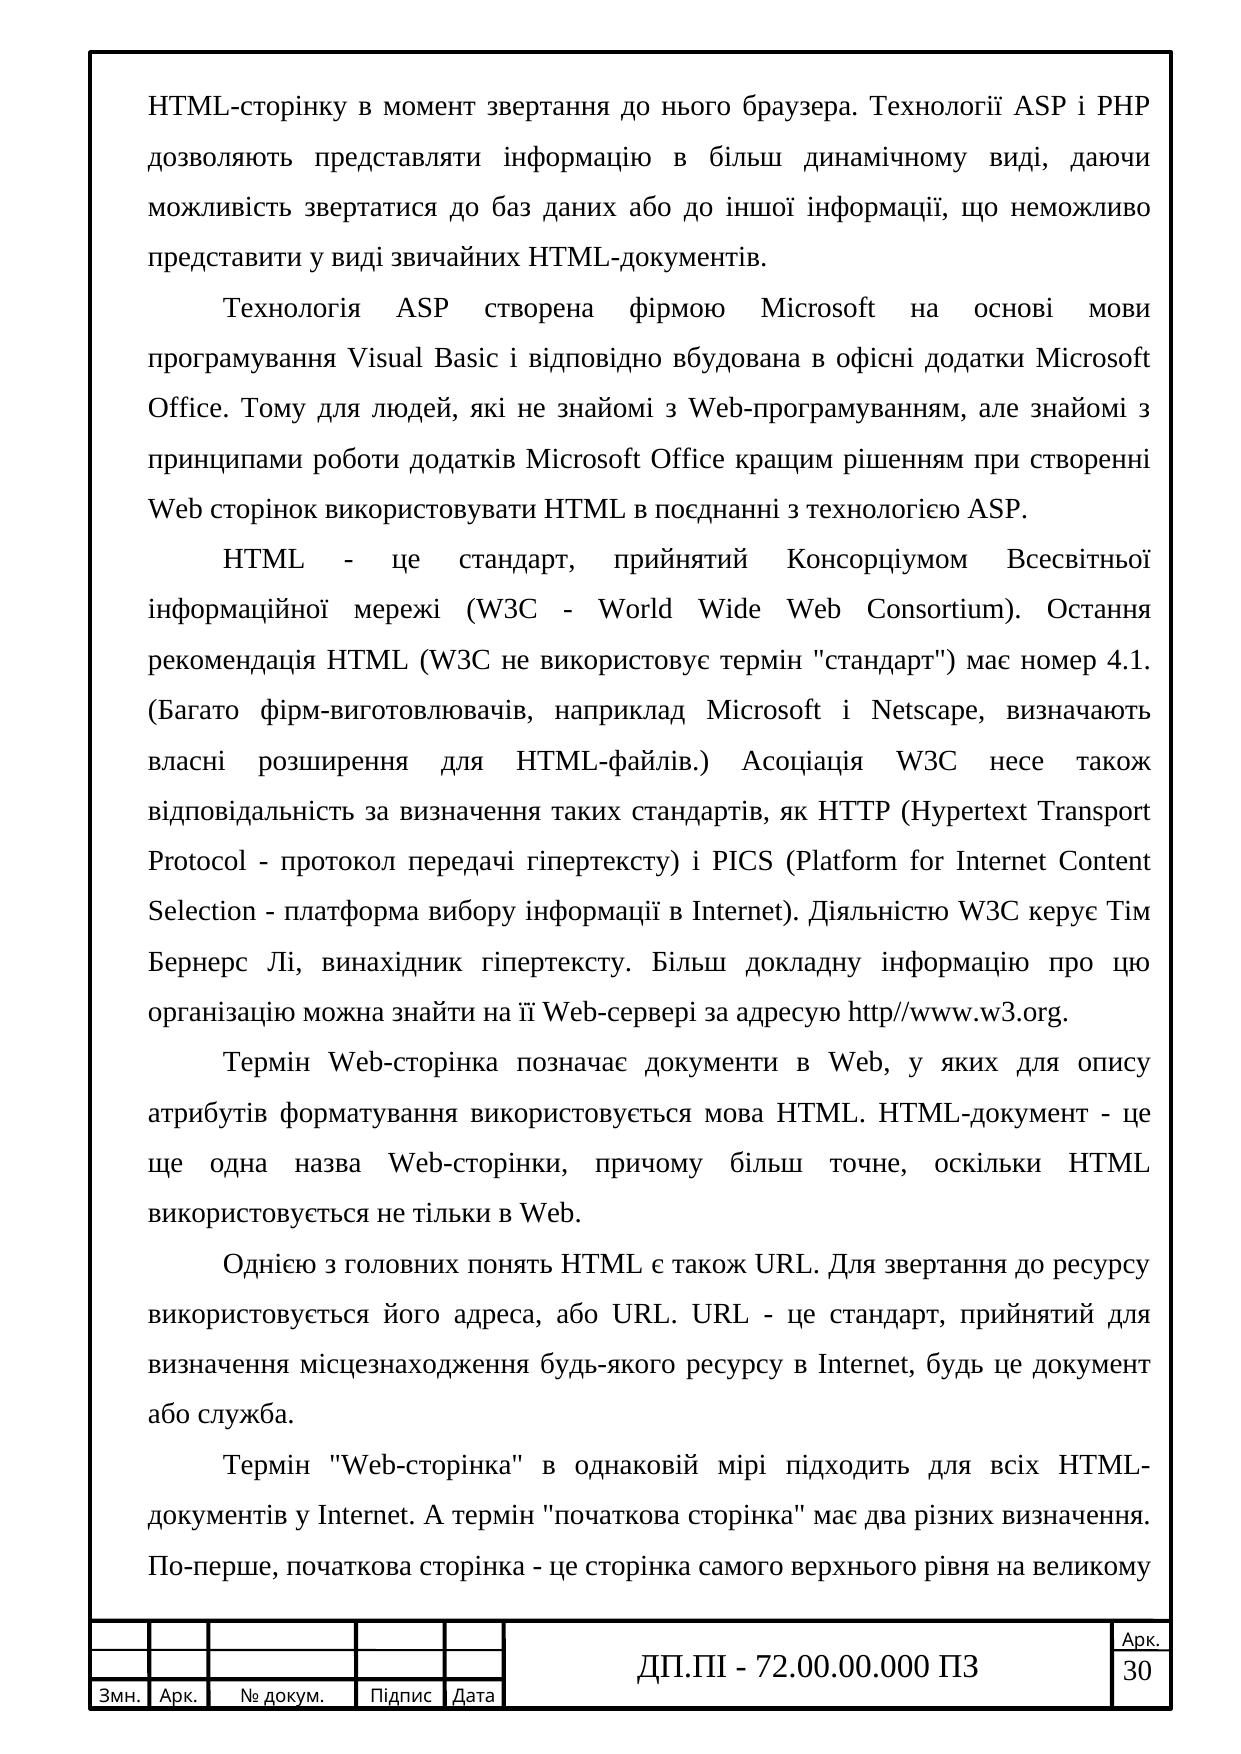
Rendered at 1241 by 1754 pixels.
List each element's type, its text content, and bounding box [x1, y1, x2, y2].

text Однією з головних понять HTML є також URL. Для звертання до ресурсу використовується його адреса, або URL. URL - це стандарт, прийнятий для визначення місцезнаходження будь-якого ресурсу в Internet, будь це документ або служба. [148, 1246, 1152, 1430]
text Технологія ASP створена фірмою Microsoft на основі мови програмування Visual Basic і відповідно вбудована в офісні додатки Microsoft Office. Тому для людей, які не знайомі з Web-програмуванням, але знайомі з принципами роботи додатків Microsoft Office кращим рішенням при створенні Web сторінок використовувати HTML в поєднанні з технологією ASP. [148, 290, 1152, 524]
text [148, 1447, 1152, 1581]
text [148, 88, 1152, 273]
text Термін Web-сторінка позначає документи в Web, у яких для опису атрибутів форматування використовується мова HTML. HTML-документ - це ще одна назва Web-сторінки, причому більш точне, оскільки HTML використовується не тільки в Web. [148, 1044, 1152, 1229]
text HTML - це стандарт, прийнятий Консорціумом Всесвітньої інформаційної мережі (W3C - World Wide Web Consortium). Остання рекомендація HTML (W3C не використовує термін "стандарт") має номер 4.1. (Багато фірм-виготовлювачів, наприклад Microsoft і Netscape, визначають власні розширення для HTML-файлів.) Асоціація W3C несе також відповідальність за визначення таких стандартів, як HTTP (Hypertext Transport Protocol - протокол передачі гіпертексту) і PICS (Platform for Internet Content Selection - платформа вибору інформації в Internet). Діяльністю W3C керує Тім Бернерс Лі, винахідник гіпертексту. Більш докладну інформацію про цю організацію можна знайти на її Web-сервері за адресую http//www.w3.org. [148, 541, 1152, 1028]
